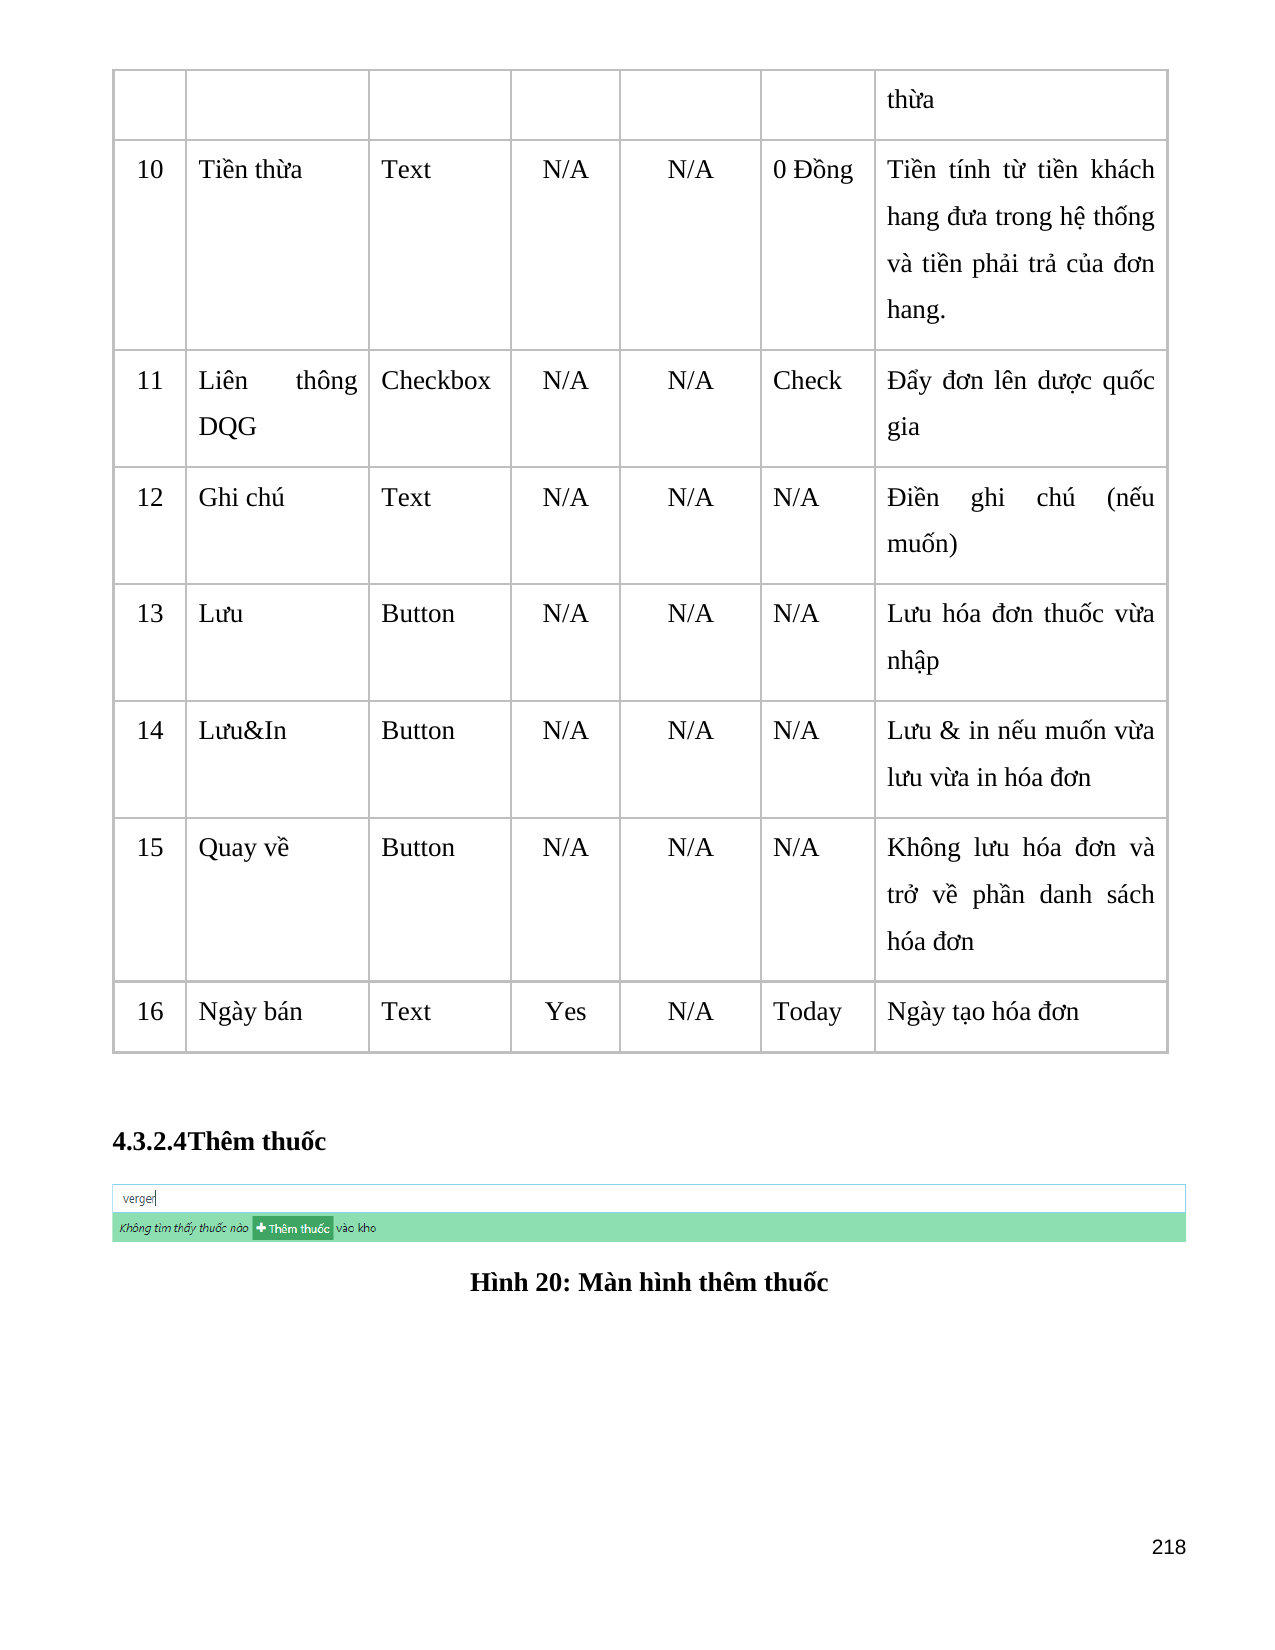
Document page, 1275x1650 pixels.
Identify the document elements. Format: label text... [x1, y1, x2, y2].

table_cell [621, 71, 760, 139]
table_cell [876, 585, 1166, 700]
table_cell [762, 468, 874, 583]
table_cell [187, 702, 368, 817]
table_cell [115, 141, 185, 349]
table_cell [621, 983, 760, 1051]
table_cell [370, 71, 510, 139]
text Hình 20: Màn hình thêm thuốc [112, 1266, 1186, 1297]
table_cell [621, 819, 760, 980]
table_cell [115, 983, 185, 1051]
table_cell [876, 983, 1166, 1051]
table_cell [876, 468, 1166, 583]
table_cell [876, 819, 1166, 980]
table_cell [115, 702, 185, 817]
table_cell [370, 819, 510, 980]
subtitle Thêm thuốc [112, 1125, 1186, 1156]
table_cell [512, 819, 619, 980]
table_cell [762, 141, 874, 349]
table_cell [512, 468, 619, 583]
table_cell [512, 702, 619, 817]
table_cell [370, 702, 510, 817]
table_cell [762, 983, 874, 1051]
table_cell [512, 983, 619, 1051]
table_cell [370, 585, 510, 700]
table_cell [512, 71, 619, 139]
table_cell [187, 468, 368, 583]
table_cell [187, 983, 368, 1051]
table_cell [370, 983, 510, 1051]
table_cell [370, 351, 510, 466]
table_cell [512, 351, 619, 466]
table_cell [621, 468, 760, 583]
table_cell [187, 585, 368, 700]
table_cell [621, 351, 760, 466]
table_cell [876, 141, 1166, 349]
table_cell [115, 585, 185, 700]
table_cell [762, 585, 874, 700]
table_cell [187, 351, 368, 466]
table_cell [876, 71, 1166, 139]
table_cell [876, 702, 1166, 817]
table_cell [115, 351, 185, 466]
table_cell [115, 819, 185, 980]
picture [112, 1184, 1187, 1242]
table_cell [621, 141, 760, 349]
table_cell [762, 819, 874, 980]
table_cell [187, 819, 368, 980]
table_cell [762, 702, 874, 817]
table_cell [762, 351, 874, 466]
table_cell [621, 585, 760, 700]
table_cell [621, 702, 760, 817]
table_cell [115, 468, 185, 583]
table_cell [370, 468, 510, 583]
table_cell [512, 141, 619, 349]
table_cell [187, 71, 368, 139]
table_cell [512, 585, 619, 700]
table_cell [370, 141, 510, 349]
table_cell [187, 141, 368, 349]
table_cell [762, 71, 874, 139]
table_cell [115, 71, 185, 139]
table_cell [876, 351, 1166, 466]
